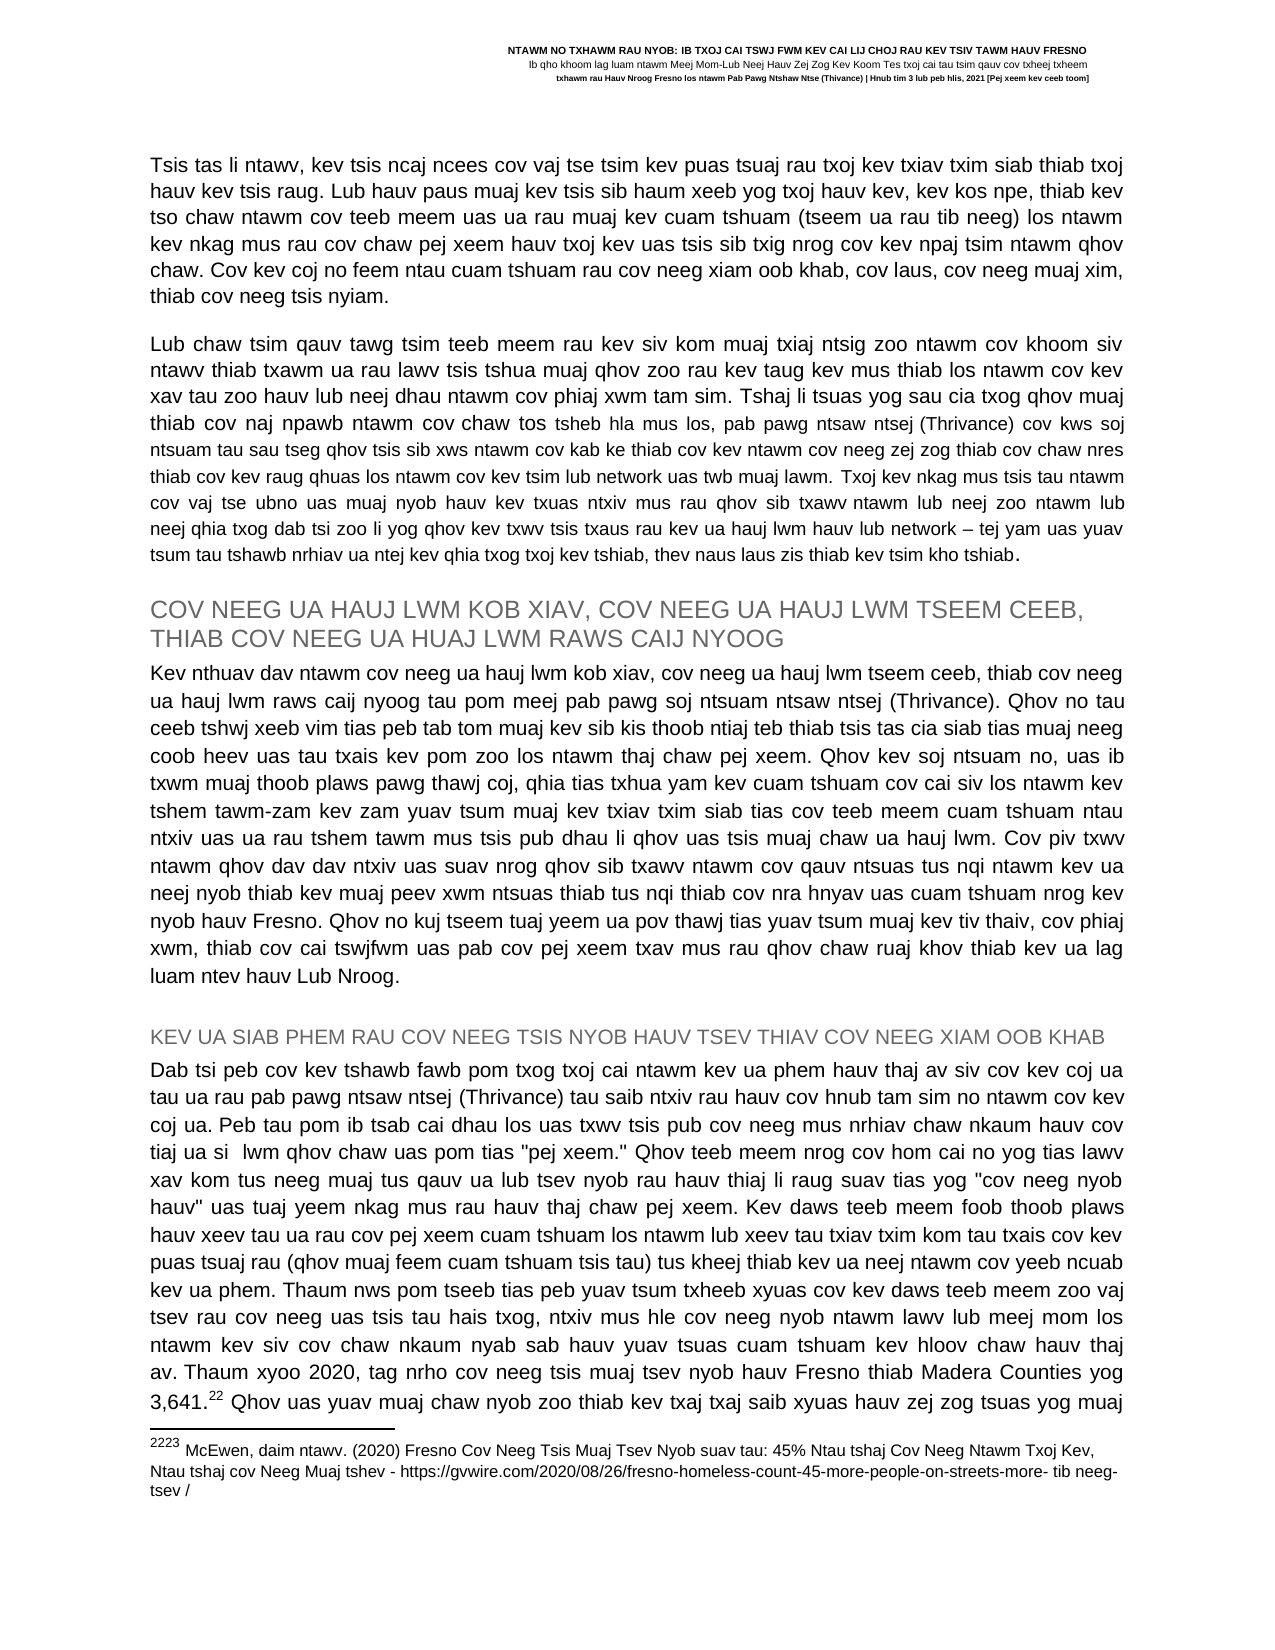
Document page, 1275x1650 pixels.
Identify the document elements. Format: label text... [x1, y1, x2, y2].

text COV NEEG UA HAUJ LWM KOB XIAV, COV NEEG UA HAUJ LWM TSEEM CEEB, THIAB COV NEEG UA HUAJ LWM RAWS CAIJ NYOOG [150, 595, 1125, 653]
text Lub chaw tsim qauv tawg tsim teeb meem rau kev siv kom muaj txiaj ntsig zoo ntawm cov khoom siv ntawv thiab txawm ua rau lawv tsis tshua muaj qhov zoo rau kev taug kev mus thiab los ntawm cov kev xav tau zoo hauv lub neej dhau ntawm cov phiaj xwm tam sim. Tshaj li tsuas yog sau cia txog qhov muaj thiab cov naj npawb ntawm cov chaw tos tsheb hla mus los, pab pawg ntsaw ntsej (Thrivance) cov kws soj ntsuam tau sau tseg qhov tsis sib xws ntawm cov kab ke thiab cov kev ntawm cov neeg zej zog thiab cov chaw nres thiab cov kev raug qhuas los ntawm cov kev tsim lub network uas twb muaj lawm. Txoj kev nkag mus tsis tau ntawm cov vaj tse ubno uas muaj nyob hauv kev txuas ntxiv mus rau qhov sib txawv ntawm lub neej zoo ntawm lub neej qhia txog dab tsi zoo li yog qhov kev txwv tsis txaus rau kev ua hauj lwm hauv lub network – tej yam uas yuav tsum tau tshawb nrhiav ua ntej kev qhia txog txoj kev tshiab, thev naus laus zis thiab kev tsim kho tshiab. [150, 329, 1125, 566]
text KEV UA SIAB PHEM RAU COV NEEG TSIS NYOB HAUV TSEV THIAV COV NEEG XIAM OOB KHAB [150, 1020, 1125, 1049]
text Kev nthuav dav ntawm cov neeg ua hauj lwm kob xiav, cov neeg ua hauj lwm tseem ceeb, thiab cov neeg ua hauj lwm raws caij nyoog tau pom meej pab pawg soj ntsuam ntsaw ntsej (Thrivance). Qhov no tau ceeb tshwj xeeb vim tias peb tab tom muaj kev sib kis thoob ntiaj teb thiab tsis tas cia siab tias muaj neeg coob heev uas tau txais kev pom zoo los ntawm thaj chaw pej xeem. Qhov kev soj ntsuam no, uas ib txwm muaj thoob plaws pawg thawj coj, qhia tias txhua yam kev cuam tshuam cov cai siv los ntawm kev tshem tawm-zam kev zam yuav tsum muaj kev txiav txim siab tias cov teeb meem cuam tshuam ntau ntxiv uas ua rau tshem tawm mus tsis pub dhau li qhov uas tsis muaj chaw ua hauj lwm. Cov piv txwv ntawm qhov dav dav ntxiv uas suav nrog qhov sib txawv ntawm cov qauv ntsuas tus nqi ntawm kev ua neej nyob thiab kev muaj peev xwm ntsuas thiab tus nqi thiab cov nra hnyav uas cuam tshuam nrog kev nyob hauv Fresno. Qhov no kuj tseem tuaj yeem ua pov thawj tias yuav tsum muaj kev tiv thaiv, cov phiaj xwm, thiab cov cai tswjfwm uas pab cov pej xeem txav mus rau qhov chaw ruaj khov thiab kev ua lag luam ntev hauv Lub Nroog. [150, 661, 1125, 988]
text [150, 1057, 1125, 1414]
text Tsis tas li ntawv, kev tsis ncaj ncees cov vaj tse tsim kev puas tsuaj rau txoj kev txiav txim siab thiab txoj hauv kev tsis raug. Lub hauv paus muaj kev tsis sib haum xeeb yog txoj hauv kev, kev kos npe, thiab kev tso chaw ntawm cov teeb meem uas ua rau muaj kev cuam tshuam (tseem ua rau tib neeg) los ntawm kev nkag mus rau cov chaw pej xeem hauv txoj kev uas tsis sib txig nrog cov kev npaj tsim ntawm qhov chaw. Cov kev coj no feem ntau cuam tshuam rau cov neeg xiam oob khab, cov laus, cov neeg muaj xim, thiab cov neeg tsis nyiam. [150, 150, 1125, 308]
